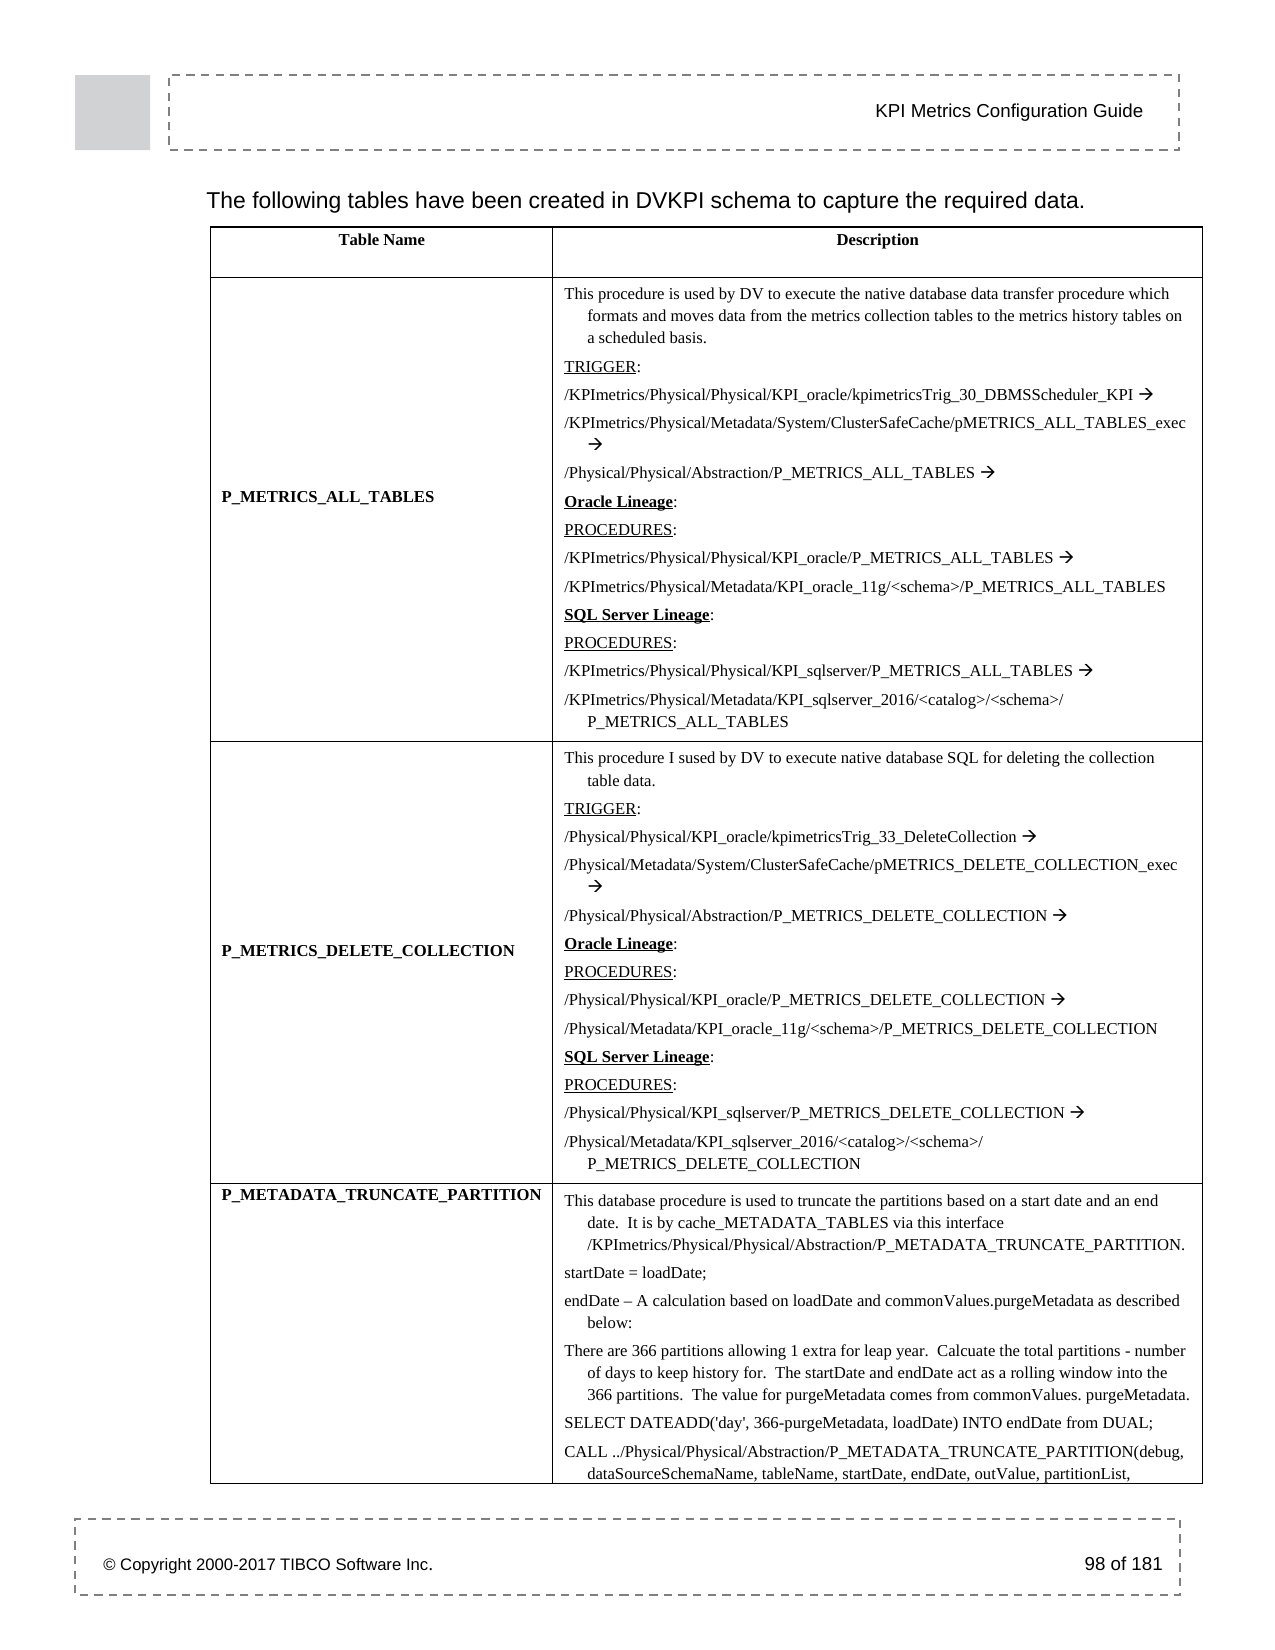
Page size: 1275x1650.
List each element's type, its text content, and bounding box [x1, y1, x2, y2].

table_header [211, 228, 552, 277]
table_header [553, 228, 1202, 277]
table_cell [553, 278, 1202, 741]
text The following tables have been created in DVKPI schema to capture the required data. [206, 187, 1162, 214]
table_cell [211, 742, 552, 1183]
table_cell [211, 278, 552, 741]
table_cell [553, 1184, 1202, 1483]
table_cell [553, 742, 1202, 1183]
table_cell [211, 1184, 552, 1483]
